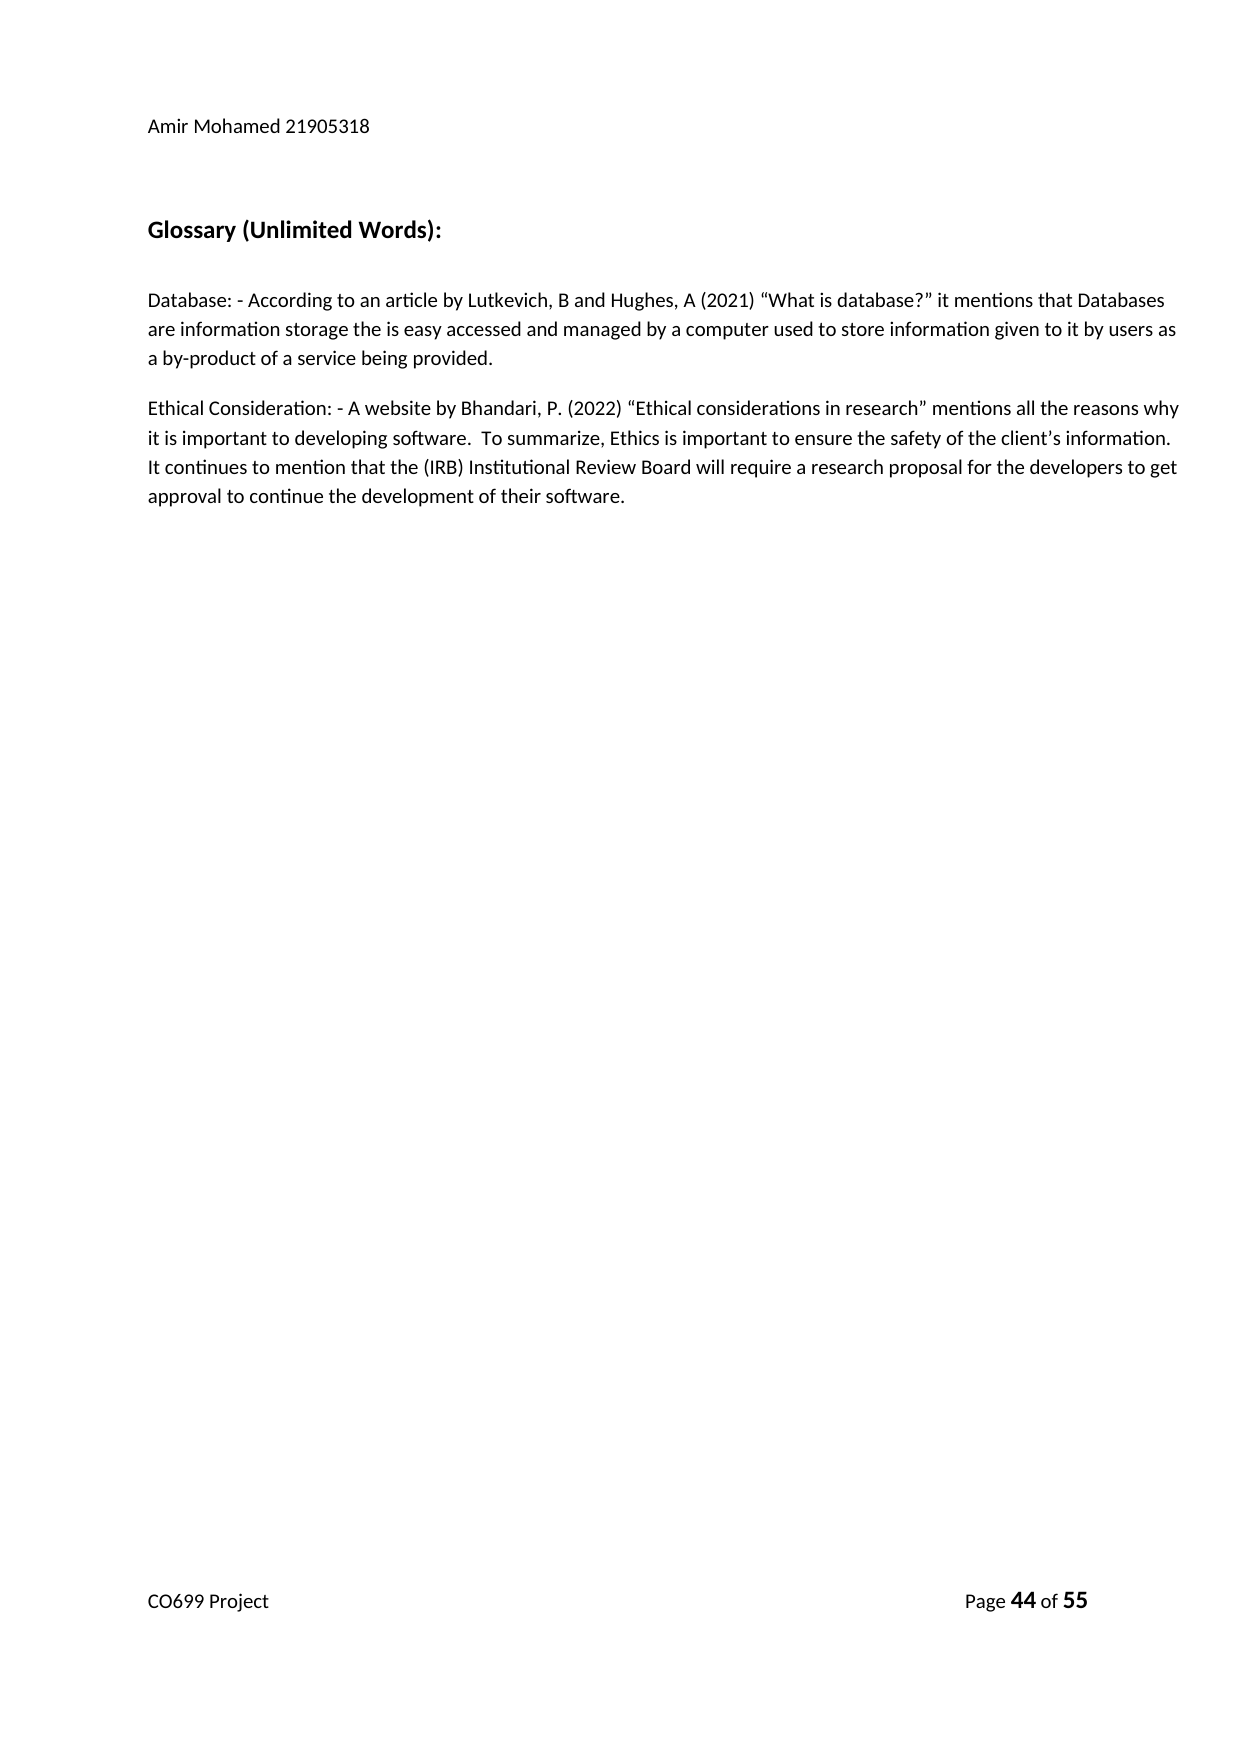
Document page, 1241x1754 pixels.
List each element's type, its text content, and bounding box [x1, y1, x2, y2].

text Database: - According to an article by Lutkevich, B and Hughes, A (2021) “What is database?” it mentions that Databases are information storage the is easy accessed and managed by a computer used to store information given to it by users as a by-product of a service being provided. [148, 287, 1181, 371]
subtitle Glossary (Unlimited Words): [148, 215, 1181, 245]
text Ethical Consideration: - A website by Bhandari, P. (2022) “Ethical considerations in research” mentions all the reasons why it is important to developing software. To summarize, Ethics is important to ensure the safety of the client’s information. It continues to mention that the (IRB) Institutional Review Board will require a research proposal for the developers to get approval to continue the development of their software. [148, 396, 1181, 508]
